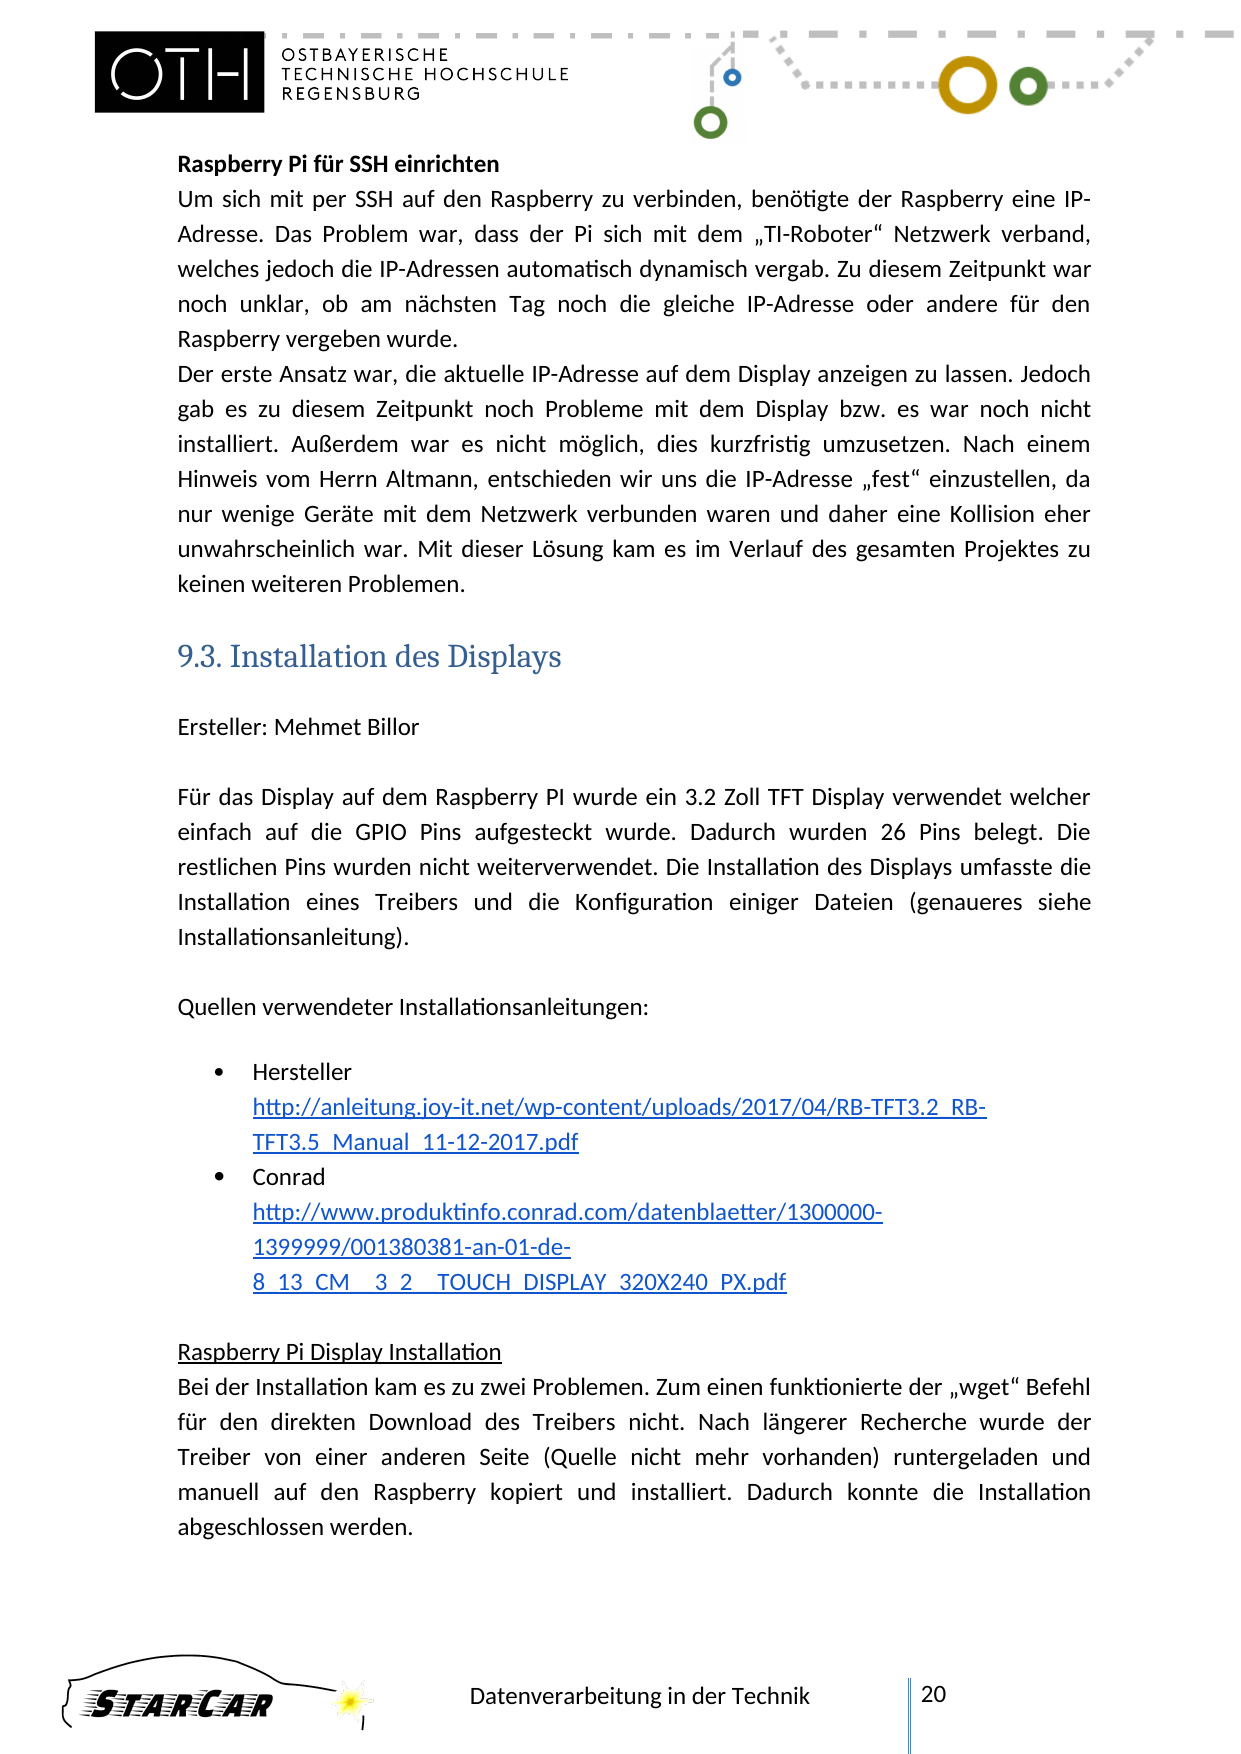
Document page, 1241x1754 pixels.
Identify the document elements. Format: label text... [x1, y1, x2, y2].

text Raspberry Pi für SSH einrichten [177, 148, 1092, 178]
text Raspberry Pi Display Installation [177, 1336, 1092, 1367]
text Der erste Ansatz war, die aktuelle IP-Adresse auf dem Display anzeigen zu lassen. Jedoch gab es zu diesem Zeitpunkt noch Probleme mit dem Display bzw. es war noch nicht installiert. Außerdem war es nicht möglich, dies kurzfristig umzusetzen. Nach einem Hinweis vom Herrn Altmann, entschieden wir uns die IP-Adresse „fest“ einzustellen, da nur wenige Geräte mit dem Netzwerk verbunden waren und daher eine Kollision eher unwahrscheinlich war. Mit dieser Lösung kam es im Verlauf des gesamten Projektes zu keinen weiteren Problemen. [177, 358, 1092, 598]
picture [94, 15, 1237, 145]
text Ersteller: Mehmet Billor [177, 711, 1092, 741]
text Um sich mit per SSH auf den Raspberry zu verbinden, benötigte der Raspberry eine IP-Adresse. Das Problem war, dass der Pi sich mit dem „TI-Roboter“ Netzwerk verband, welches jedoch die IP-Adressen automatisch dynamisch vergab. Zu diesem Zeitpunkt war noch unklar, ob am nächsten Tag noch die gleiche IP-Adresse oder andere für den Raspberry vergeben wurde. [177, 183, 1092, 353]
text Für das Display auf dem Raspberry PI wurde ein 3.2 Zoll TFT Display verwendet welcher einfach auf die GPIO Pins aufgesteckt wurde. Dadurch wurden 26 Pins belegt. Die restlichen Pins wurden nicht weiterverwendet. Die Installation des Displays umfasste die Installation eines Treibers und die Konfiguration einiger Dateien (genaueres siehe Installationsanleitung). [177, 781, 1092, 951]
picture [54, 1651, 380, 1730]
text Bei der Installation kam es zu zwei Problemen. Zum einen funktionierte der „wget“ Befehl für den direkten Download des Treibers nicht. Nach längerer Recherche wurde der Treiber von einer anderen Seite (Quelle nicht mehr vorhanden) runtergeladen und manuell auf den Raspberry kopiert und installiert. Dadurch konnte die Installation abgeschlossen werden. [177, 1371, 1092, 1542]
list Hersteller http://anleitung.joy-it.net/wp-content/uploads/2017/04/RB-TFT3.2_RB-TFT3.5_Manual_11-12-2017.pdf [215, 1056, 1092, 1157]
text Quellen verwendeter Installationsanleitungen: [177, 991, 1092, 1021]
list Conrad http://www.produktinfo.conrad.com/datenblaetter/1300000-1399999/001380381-an-01-de-8_13_CM__3_2__TOUCH_DISPLAY_320X240_PX.pdf [215, 1161, 1092, 1297]
subtitle 9.3. Installation des Displays [177, 637, 1092, 676]
